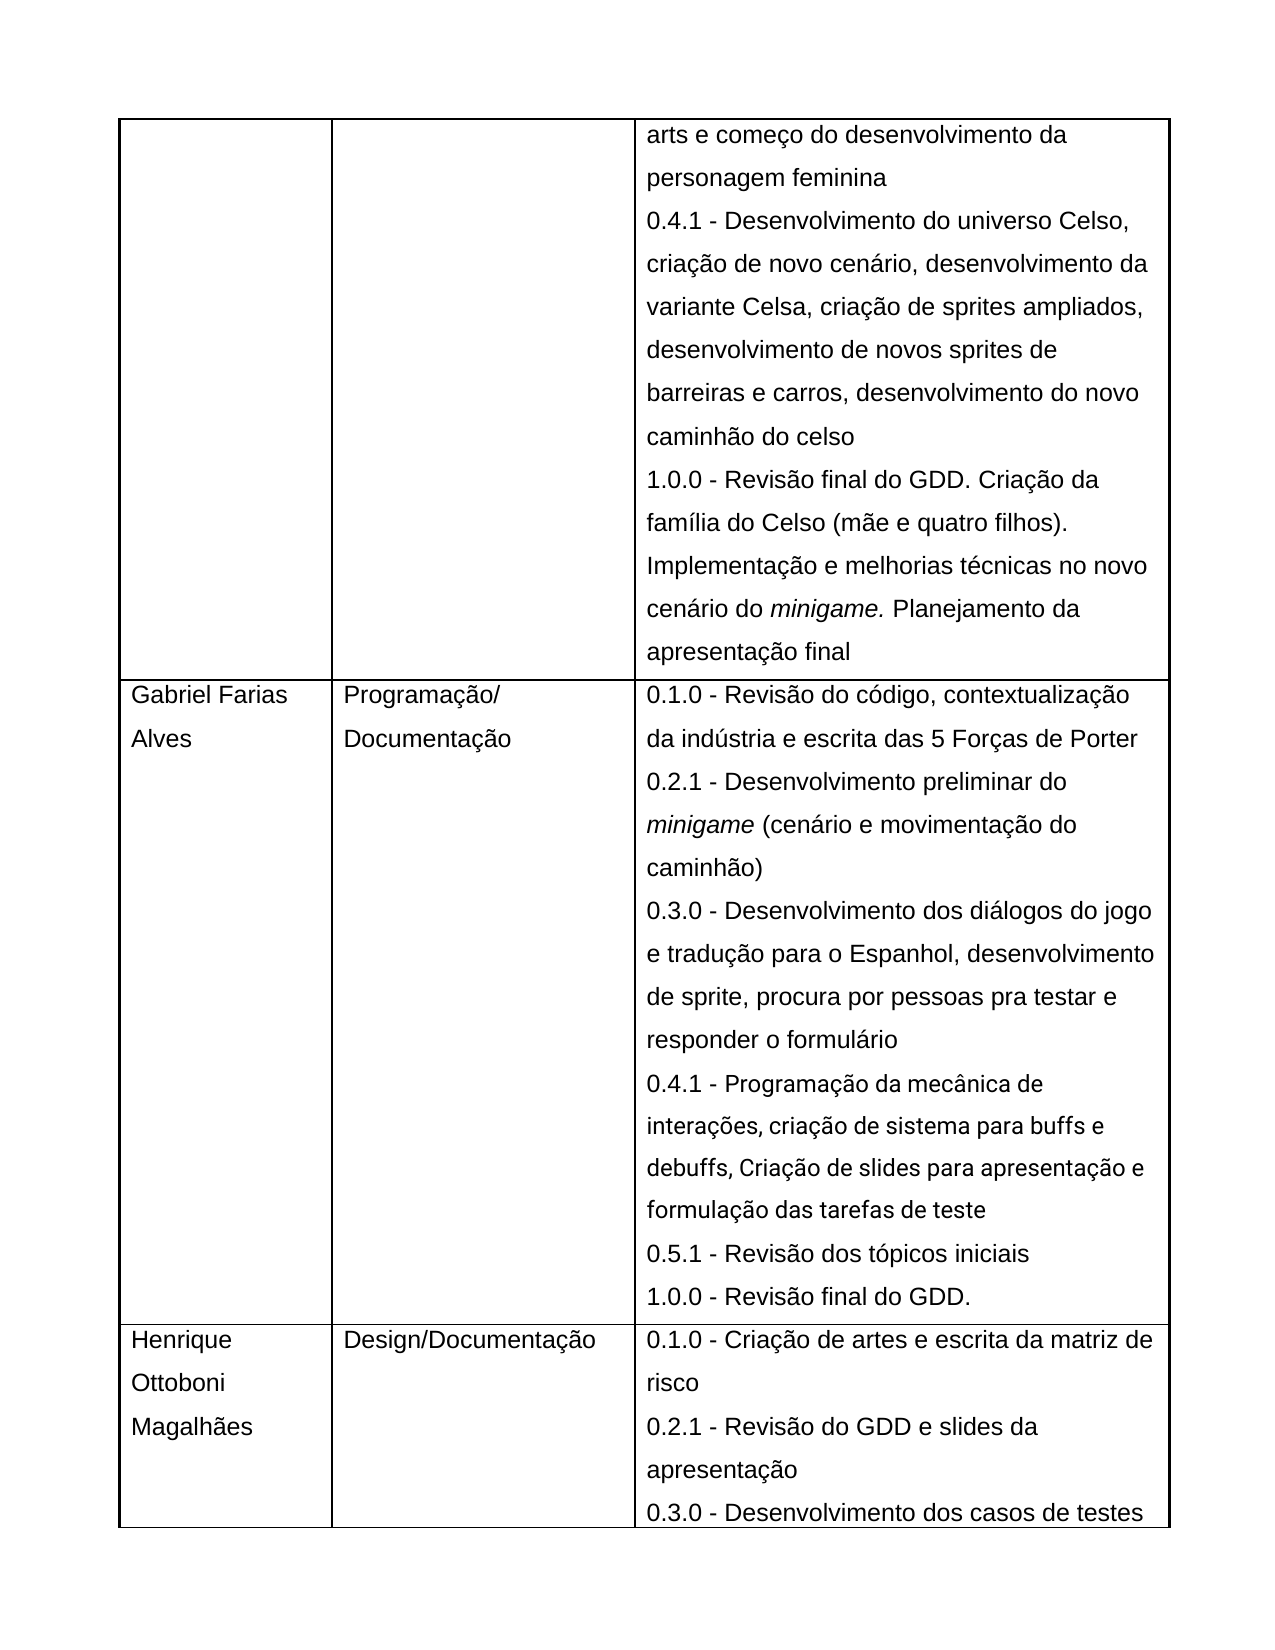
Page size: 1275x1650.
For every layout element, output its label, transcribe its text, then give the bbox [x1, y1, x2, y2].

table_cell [333, 120, 634, 679]
table_cell Gabriel Farias Alves [121, 681, 331, 1324]
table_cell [121, 120, 331, 679]
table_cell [636, 1325, 1168, 1526]
table_cell 0.1.0 - Revisão do código, contextualização da indústria e escrita das 5 Forças de Porter 0.2.1 - Desenvolvimento preliminar do minigame (cenário e movimentação do caminhão) 0.3.0 - Desenvolvimento dos diálogos do jogo e tradução para o Espanhol, desenvolvimento de sprite, procura por pessoas pra testar e responder o formulário 0.4.1 - Programação da mecânica de interações, criação de sistema para buffs e debuffs, Criação de slides para apresentação e formulação das tarefas de teste 0.5.1 - Revisão dos tópicos iniciais 1.0.0 - Revisão final do GDD. [636, 681, 1168, 1324]
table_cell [636, 120, 1168, 679]
table_cell Design/Documentação [333, 1325, 634, 1526]
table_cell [121, 1325, 331, 1526]
table_cell Programação/Documentação [333, 681, 634, 1324]
